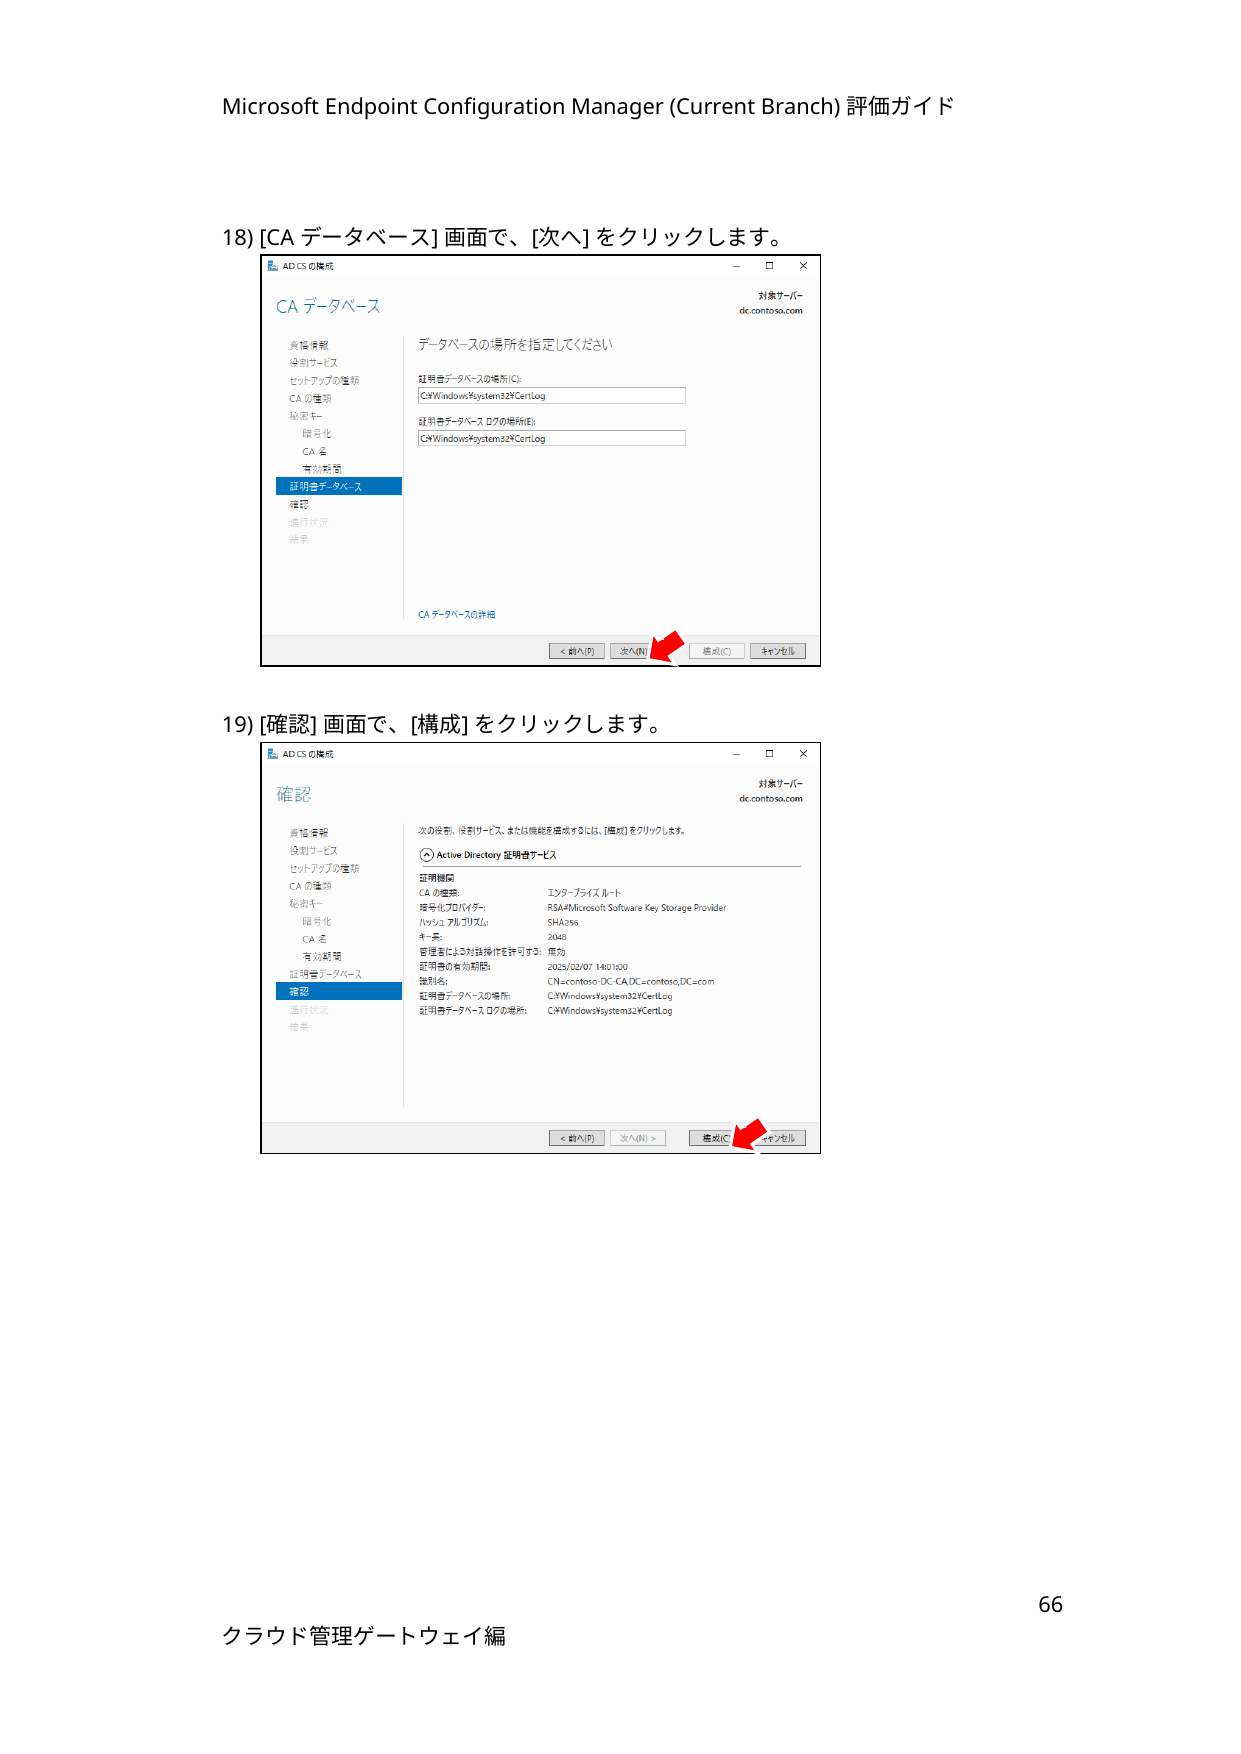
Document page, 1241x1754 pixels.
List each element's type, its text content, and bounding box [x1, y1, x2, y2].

picture [262, 256, 820, 665]
list [CA データベース] 画面で、[次へ] をクリックします。 [222, 217, 1063, 254]
list [確認] 画面で、[構成] をクリックします。 [222, 704, 1063, 742]
picture [262, 743, 820, 1153]
